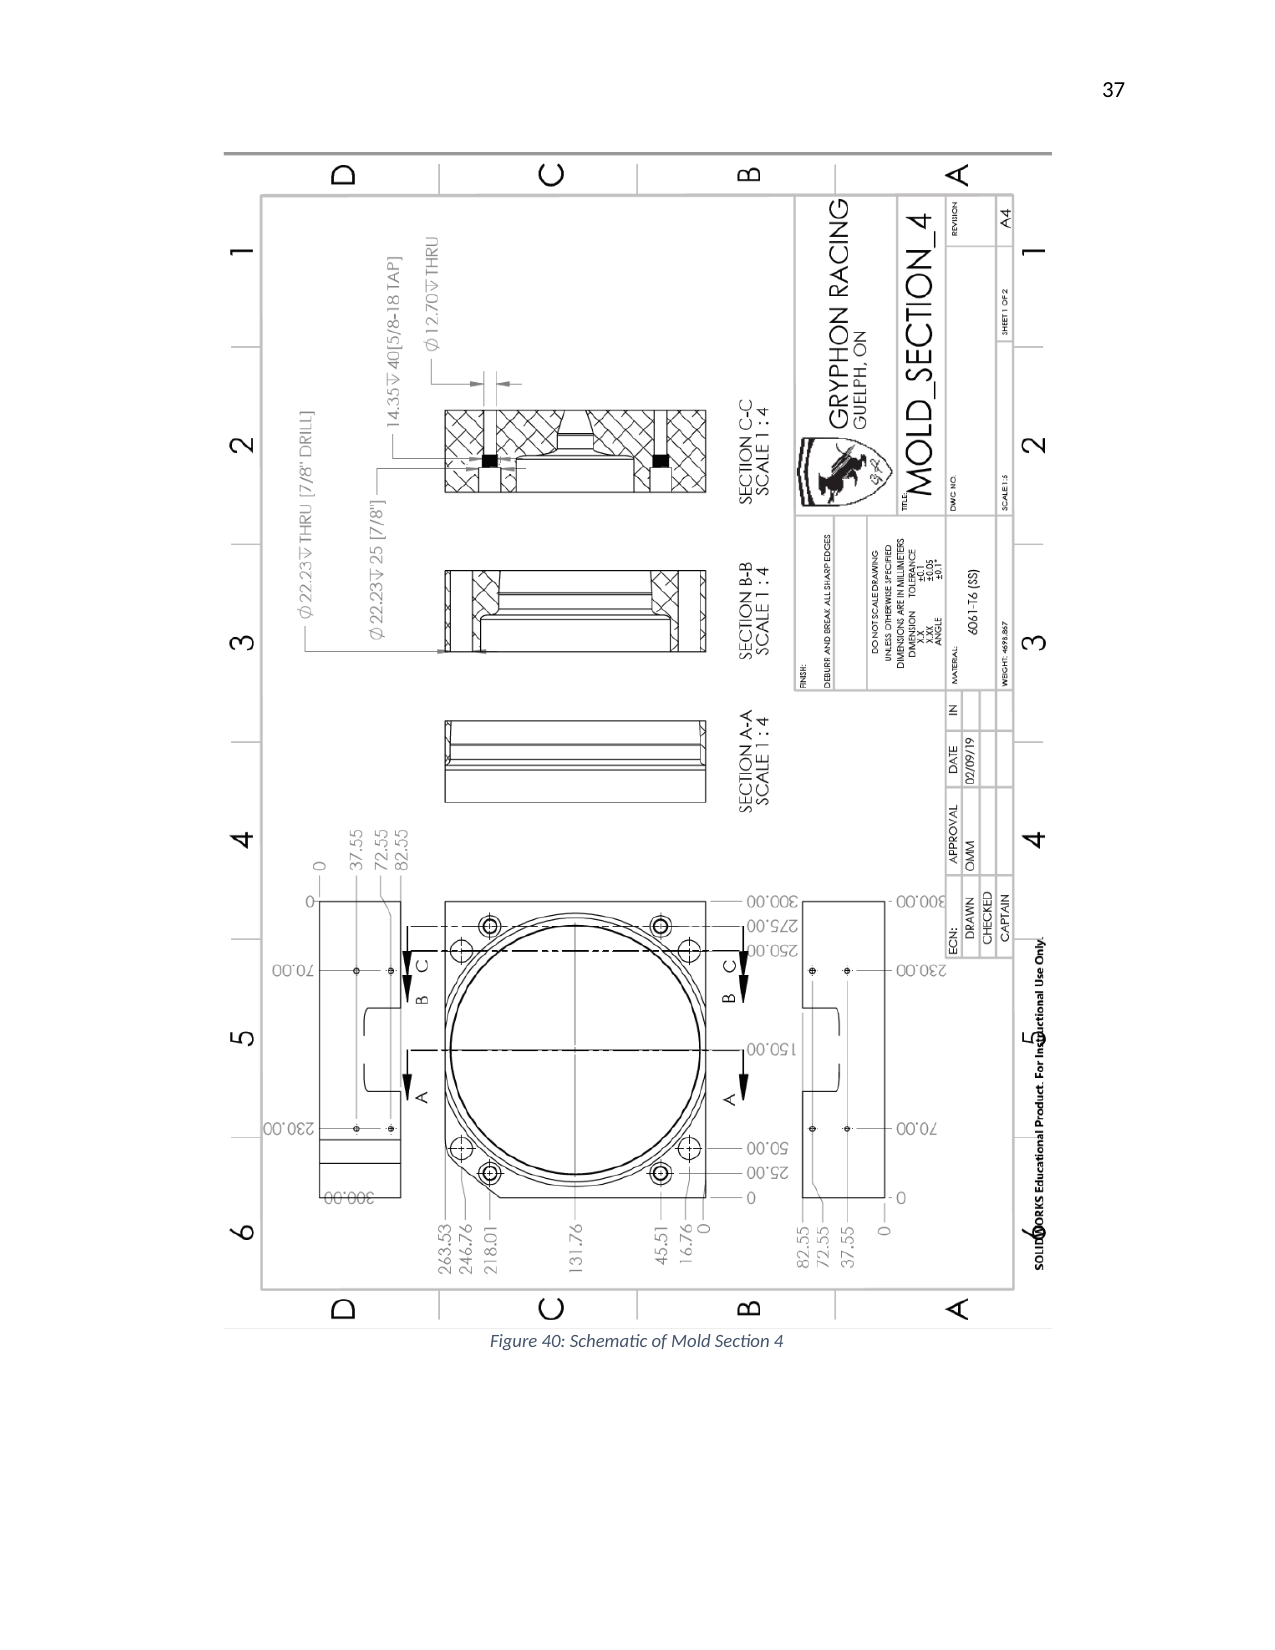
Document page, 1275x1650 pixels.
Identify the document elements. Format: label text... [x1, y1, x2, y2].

picture [224, 153, 1052, 1329]
text Figure 40: Schematic of Mold Section 4 [150, 1329, 1125, 1352]
